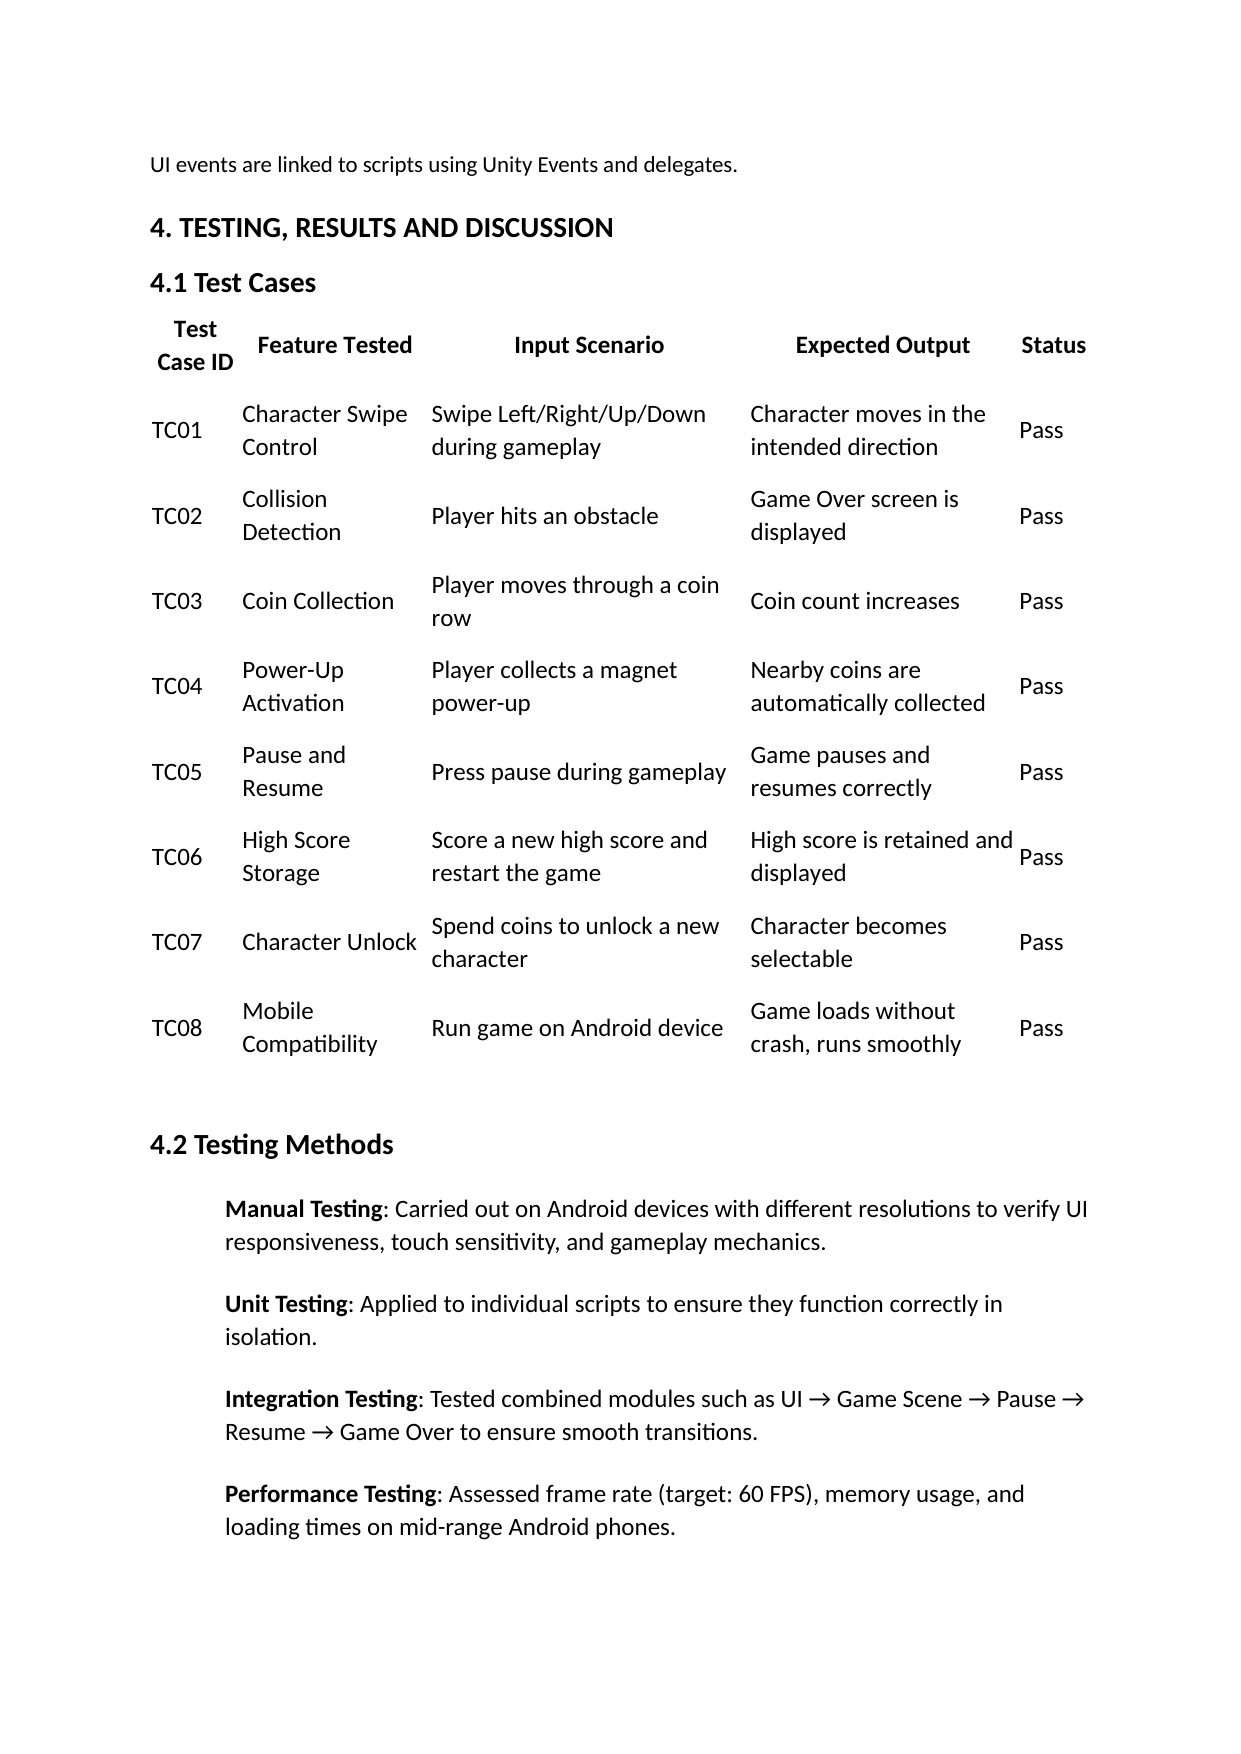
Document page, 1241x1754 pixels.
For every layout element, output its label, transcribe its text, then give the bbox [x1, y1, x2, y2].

table_cell Character moves in the intended direction [749, 397, 1017, 482]
table_header Input Scenario [430, 311, 749, 397]
table_header Status [1018, 311, 1090, 397]
table_cell Player hits an obstacle [430, 482, 749, 567]
table_header Test Case ID [150, 311, 241, 397]
table_cell TC01 [150, 397, 241, 482]
table_cell Score a new high score and restart the game [430, 823, 749, 908]
table_cell TC08 [150, 994, 241, 1079]
table_cell Power-Up Activation [241, 653, 430, 738]
table_cell Pass [1018, 738, 1090, 823]
table_cell Player collects a magnet power-up [430, 653, 749, 738]
table_cell Pass [1018, 653, 1090, 738]
table_cell Spend coins to unlock a new character [430, 909, 749, 994]
table_cell Coin count increases [749, 567, 1017, 652]
table_cell Game pauses and resumes correctly [749, 738, 1017, 823]
text Performance Testing: Assessed frame rate (target: 60 FPS), memory usage, and loading times on mid-range Android phones. [225, 1478, 1090, 1542]
table_cell Nearby coins are automatically collected [749, 653, 1017, 738]
table_cell Pass [1018, 994, 1090, 1079]
table_cell TC06 [150, 823, 241, 908]
table_cell TC07 [150, 909, 241, 994]
table_header Expected Output [749, 311, 1017, 397]
table_header Feature Tested [241, 311, 430, 397]
table_cell High score is retained and displayed [749, 823, 1017, 908]
table_cell Pass [1018, 482, 1090, 567]
table_cell Game loads without crash, runs smoothly [749, 994, 1017, 1079]
table_cell Run game on Android device [430, 994, 749, 1079]
table_cell Player moves through a coin row [430, 567, 749, 652]
table_cell Pass [1018, 397, 1090, 482]
subtitle 4.1 Test Cases [150, 264, 1090, 300]
table_cell Mobile Compatibility [241, 994, 430, 1079]
text Integration Testing: Tested combined modules such as UI → Game Scene → Pause → Resume → Game Over to ensure smooth transitions. [225, 1383, 1090, 1447]
table_cell Press pause during gameplay [430, 738, 749, 823]
table_cell Character becomes selectable [749, 909, 1017, 994]
table_cell Character Swipe Control [241, 397, 430, 482]
table_cell Pass [1018, 567, 1090, 652]
text Unit Testing: Applied to individual scripts to ensure they function correctly in isolation. [225, 1288, 1090, 1352]
table_cell Pause and Resume [241, 738, 430, 823]
subtitle 4.2 Testing Methods [150, 1126, 1090, 1162]
subtitle 4. TESTING, RESULTS AND DISCUSSION [150, 209, 1090, 245]
table_cell Pass [1018, 909, 1090, 994]
table_cell TC02 [150, 482, 241, 567]
table_cell Game Over screen is displayed [749, 482, 1017, 567]
table_cell TC04 [150, 653, 241, 738]
table_cell High Score Storage [241, 823, 430, 908]
table_cell Character Unlock [241, 909, 430, 994]
table_cell Coin Collection [241, 567, 430, 652]
table_cell Swipe Left/Right/Up/Down during gameplay [430, 397, 749, 482]
text Manual Testing: Carried out on Android devices with different resolutions to verify UI responsiveness, touch sensitivity, and gameplay mechanics. [225, 1193, 1090, 1257]
table_cell TC03 [150, 567, 241, 652]
table_cell Pass [1018, 823, 1090, 908]
text UI events are linked to scripts using Unity Events and delegates. [150, 150, 1090, 178]
table_cell TC05 [150, 738, 241, 823]
table_cell Collision Detection [241, 482, 430, 567]
